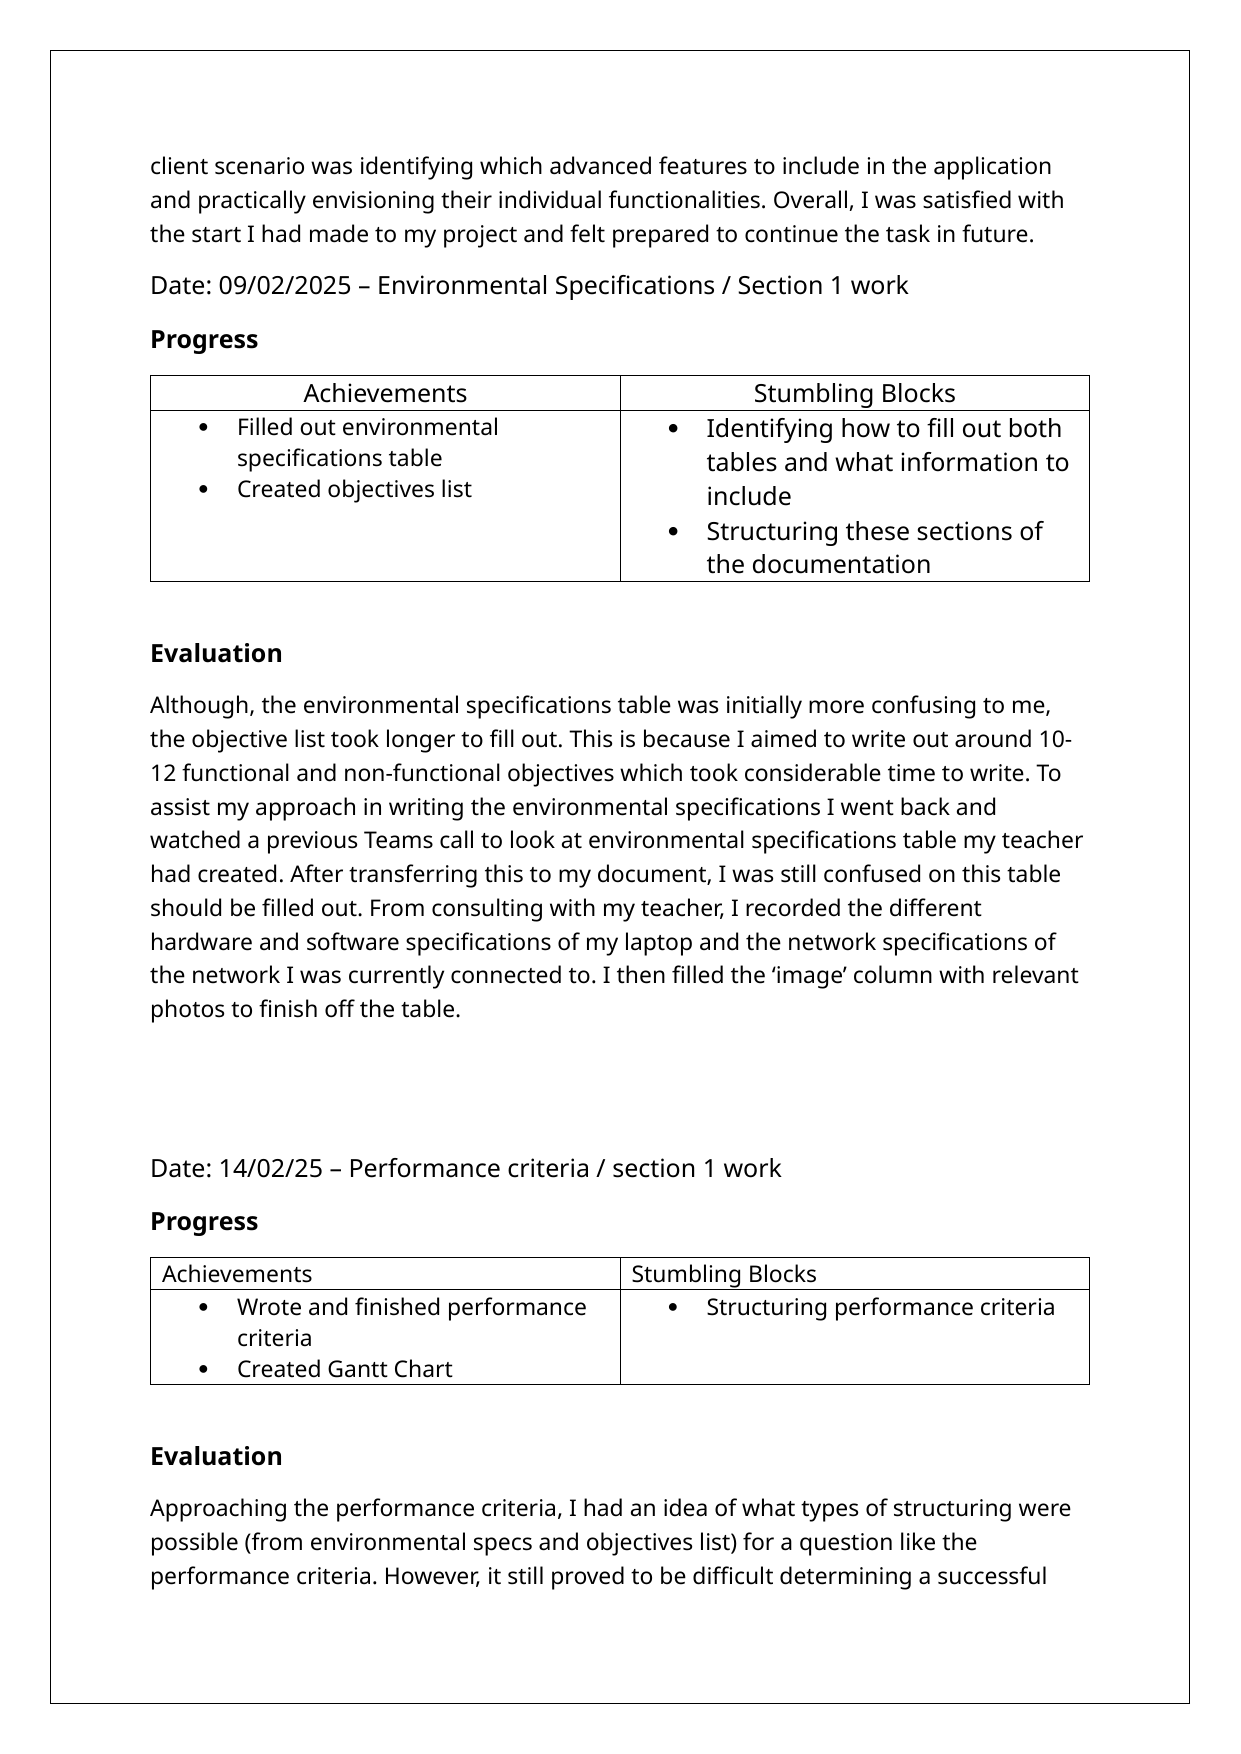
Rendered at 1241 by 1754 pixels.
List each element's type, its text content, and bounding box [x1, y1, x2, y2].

text Progress [150, 321, 1090, 355]
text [150, 150, 1090, 249]
text Progress [150, 1204, 1090, 1238]
table_header Stumbling Blocks [621, 1258, 1089, 1289]
text Evaluation [150, 1439, 1090, 1473]
table_cell Wrote and finished performance criteria Created Gantt Chart [151, 1290, 620, 1384]
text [150, 1492, 1090, 1591]
table_header Stumbling Blocks [621, 376, 1089, 410]
table_header Achievements [151, 1258, 620, 1289]
text Date: 09/02/2025 – Environmental Specifications / Section 1 work [150, 268, 1090, 302]
table_cell Structuring performance criteria [621, 1290, 1089, 1384]
table_cell Filled out environmental specifications table Created objectives list [151, 411, 620, 581]
table_header Achievements [151, 376, 620, 410]
text Although, the environmental specifications table was initially more confusing to me, the objective list took longer to fill out. This is because I aimed to write out around 10-12 functional and non-functional objectives which took considerable time to write. To assist my approach in writing the environmental specifications I went back and watched a previous Teams call to look at environmental specifications table my teacher had created. After transferring this to my document, I was still confused on this table should be filled out. From consulting with my teacher, I recorded the different hardware and software specifications of my laptop and the network specifications of the network I was currently connected to. I then filled the ‘image’ column with relevant photos to finish off the table. [150, 689, 1090, 1024]
table_cell Identifying how to fill out both tables and what information to include Structuring these sections of the documentation [621, 411, 1089, 581]
text Evaluation [150, 636, 1090, 670]
text Date: 14/02/25 – Performance criteria / section 1 work [150, 1150, 1090, 1184]
